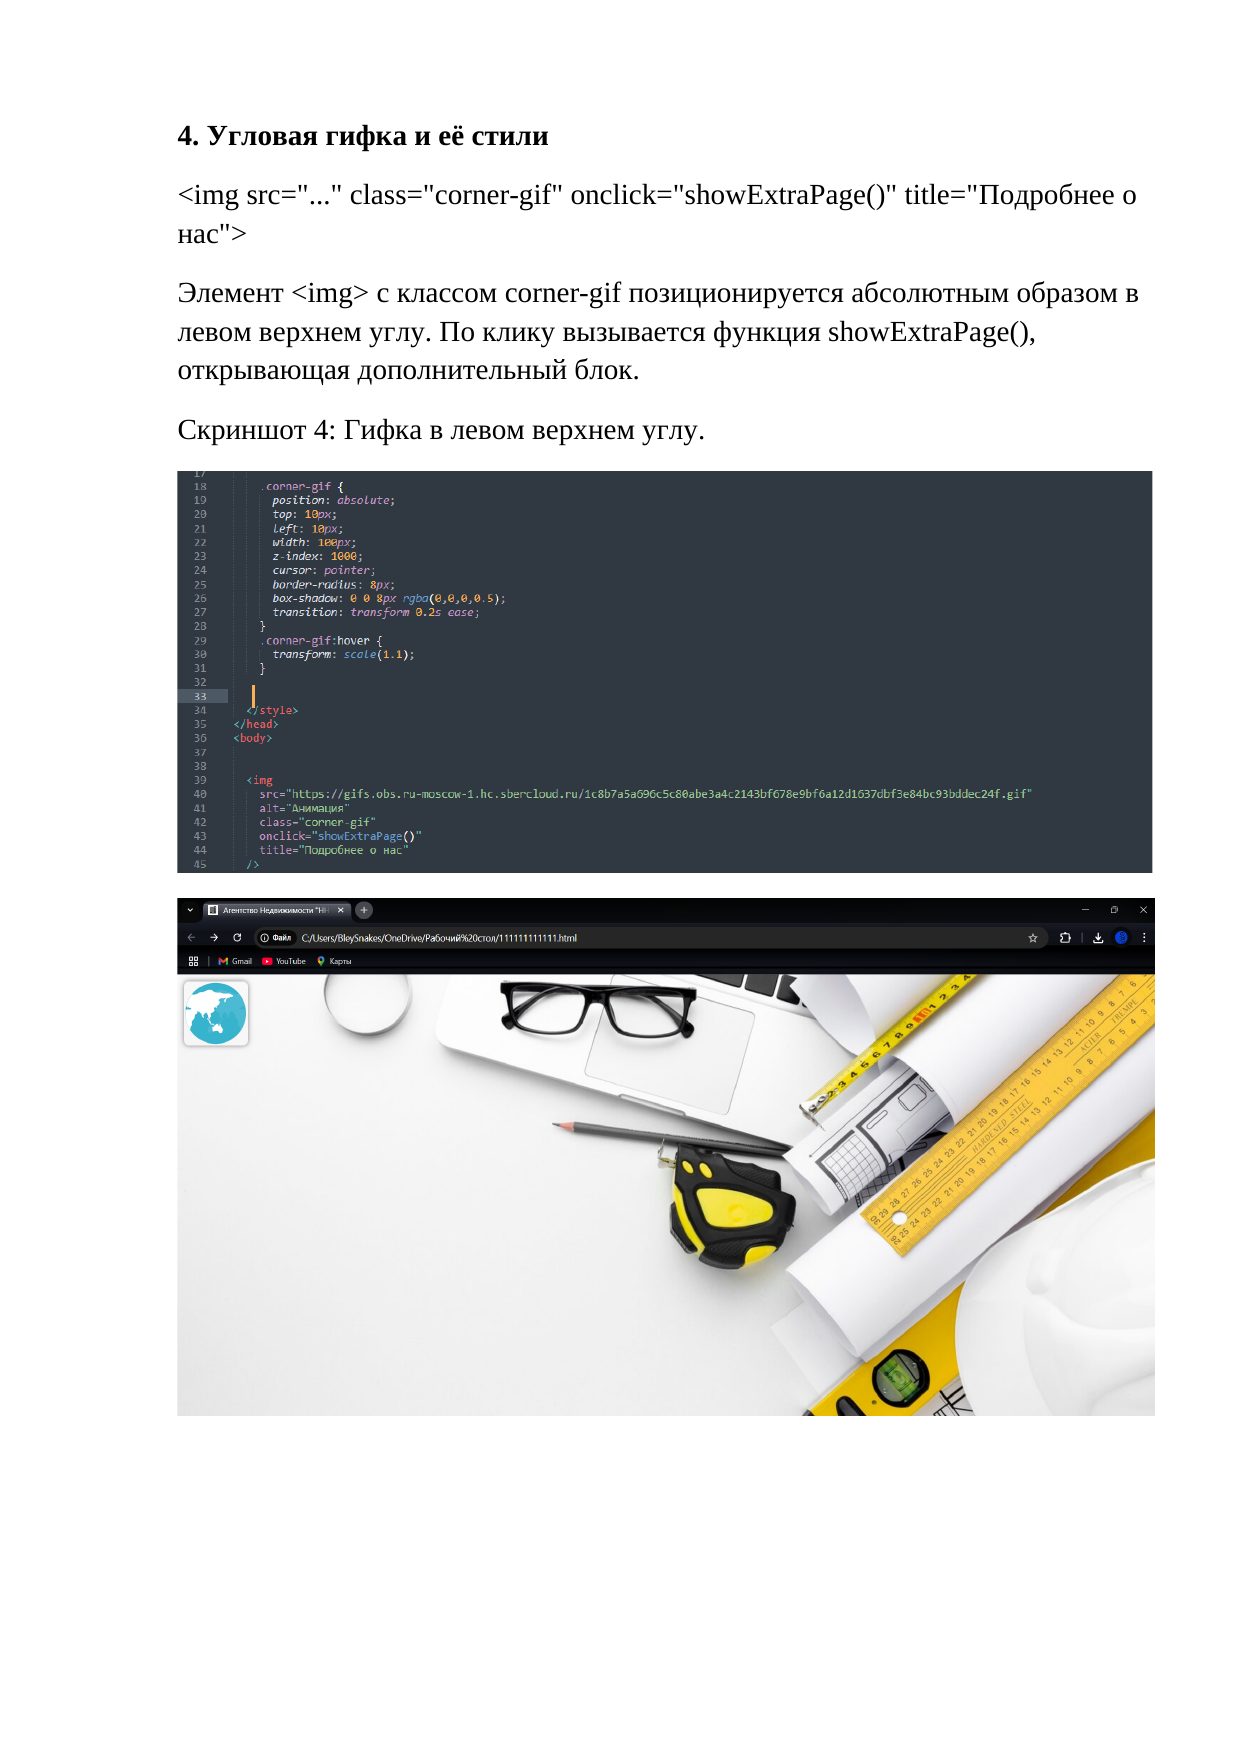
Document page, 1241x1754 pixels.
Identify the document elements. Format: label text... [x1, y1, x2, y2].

text 4. Угловая гифка и её стили [177, 118, 1152, 152]
picture [177, 898, 1155, 1416]
picture [177, 471, 1153, 873]
text Скриншот 4: Гифка в левом верхнем углу. [177, 412, 1152, 445]
text <img src="..." class="corner-gif" onclick="showExtraPage()" title="Подробнее о нас"> [177, 177, 1152, 249]
text Элемент <img> с классом corner-gif позиционируется абсолютным образом в левом верхнем углу. По клику вызывается функция showExtraPage(), открывающая дополнительный блок. [177, 275, 1152, 386]
